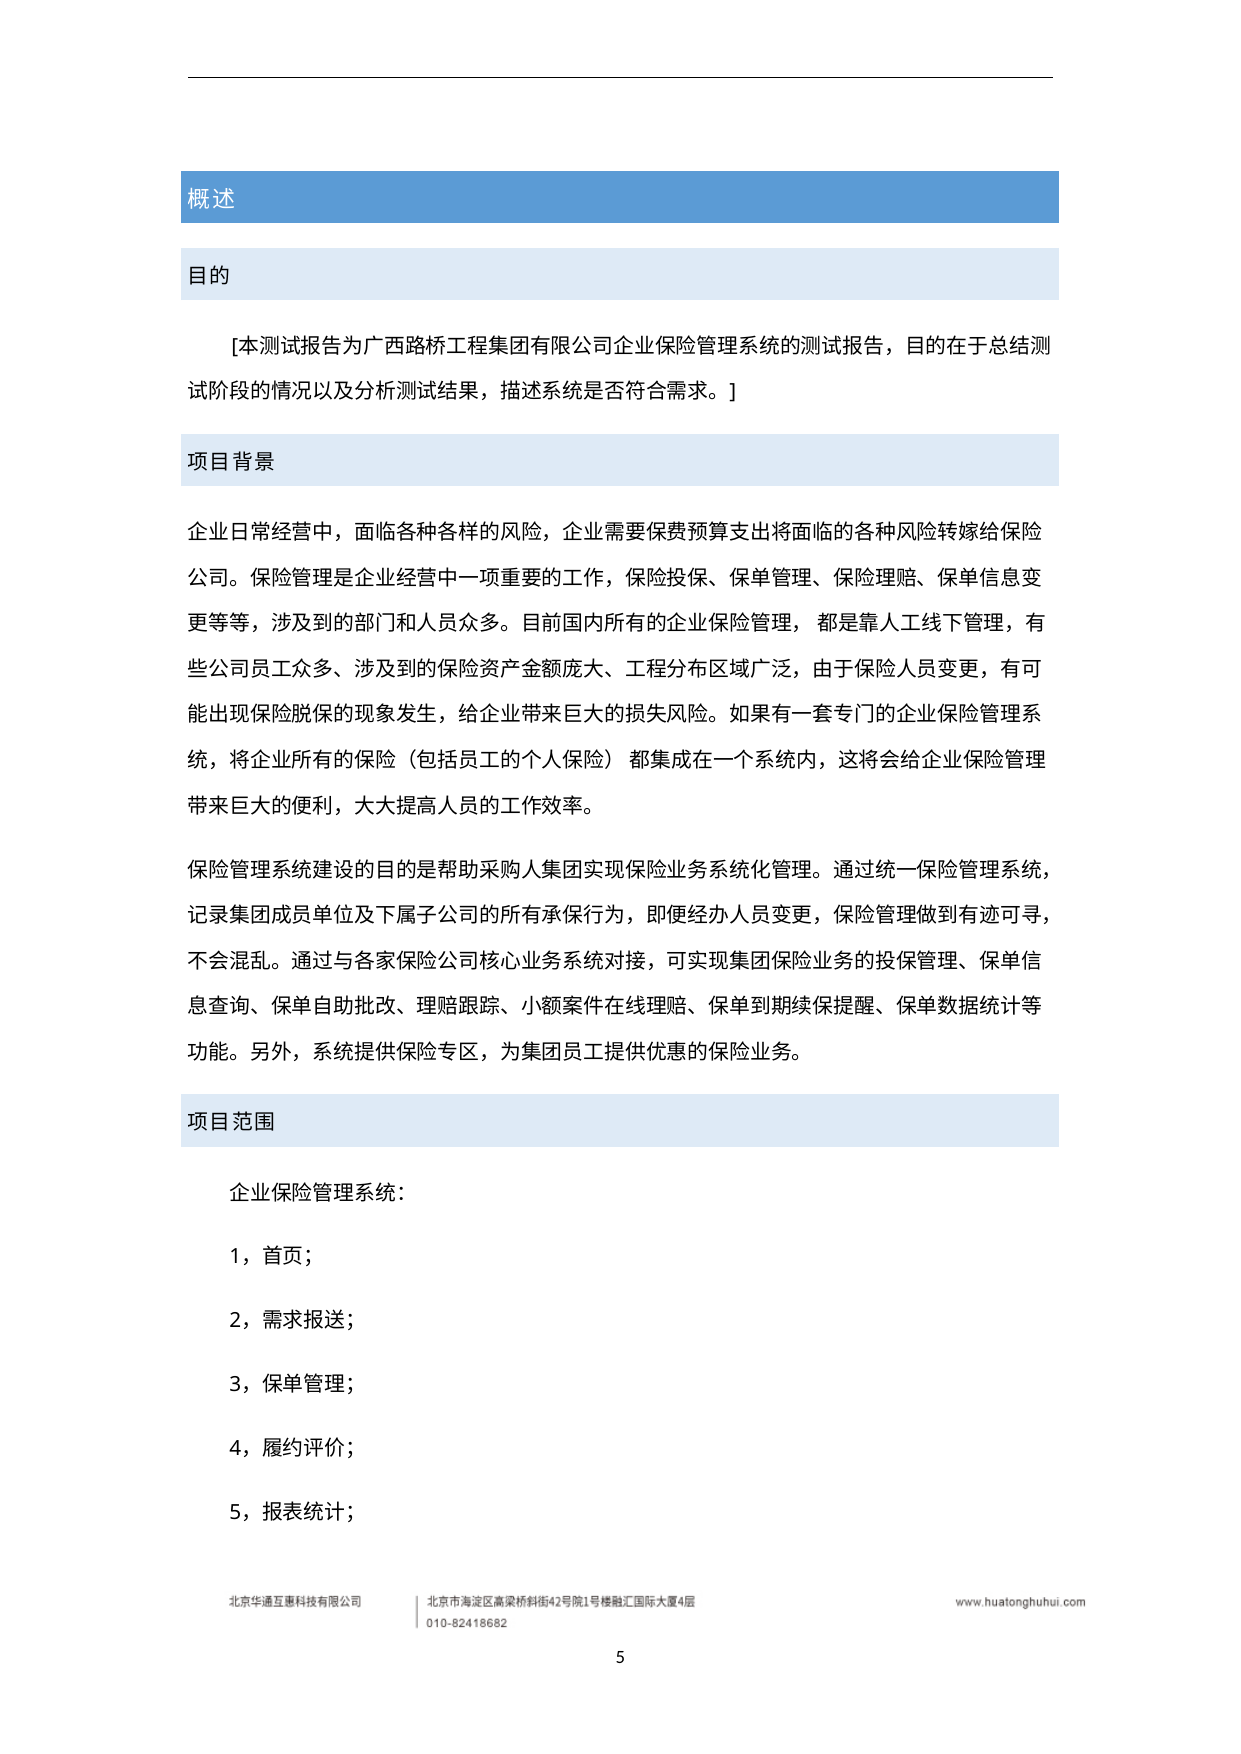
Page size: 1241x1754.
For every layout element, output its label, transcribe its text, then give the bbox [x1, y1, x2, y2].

subtitle 项目背景 [188, 440, 1053, 480]
list 首页； [187, 1235, 1053, 1275]
text 企业保险管理系统： [187, 1171, 1053, 1211]
text 企业日常经营中，面临各种各样的风险，企业需要保费预算支出将面临的各种风险转嫁给保险公司。保险管理是企业经营中一项重要的工作，保险投保、保单管理、保险理赔、保单信息变更等等，涉及到的部门和人员众多。目前国内所有的企业保险管理， 都是靠人工线下管理，有些公司员工众多、涉及到的保险资产金额庞大、工程分布区域广泛，由于保险人员变更，有可能出现保险脱保的现象发生，给企业带来巨大的损失风险。如果有一套专门的企业保险管理系统，将企业所有的保险（包括员工的个人保险） 都集成在一个系统内，这将会给企业保险管理带来巨大的便利，大大提高人员的工作效率。 [187, 510, 1053, 824]
text 保险管理系统建设的目的是帮助采购人集团实现保险业务系统化管理。通过统一保险管理系统，记录集团成员单位及下属子公司的所有承保行为，即便经办人员变更，保险管理做到有迹可寻，不会混乱。通过与各家保险公司核心业务系统对接，可实现集团保险业务的投保管理、保单信息查询、保单自助批改、理赔跟踪、小额案件在线理赔、保单到期续保提醒、保单数据统计等功能。另外，系统提供保险专区，为集团员工提供优惠的保险业务。 [187, 848, 1053, 1070]
text [本测试报告为广西路桥工程集团有限公司企业保险管理系统的测试报告，目的在于总结测试阶段的情况以及分析测试结果，描述系统是否符合需求。] [187, 324, 1053, 410]
picture [187, 1590, 1139, 1638]
list 需求报送； [187, 1299, 1053, 1339]
list 履约评价； [187, 1427, 1053, 1467]
list 保单管理； [187, 1363, 1053, 1403]
subtitle 概述 [188, 177, 1053, 217]
subtitle 目的 [188, 254, 1053, 294]
list 报表统计； [187, 1491, 1053, 1531]
subtitle 项目范围 [188, 1101, 1053, 1141]
